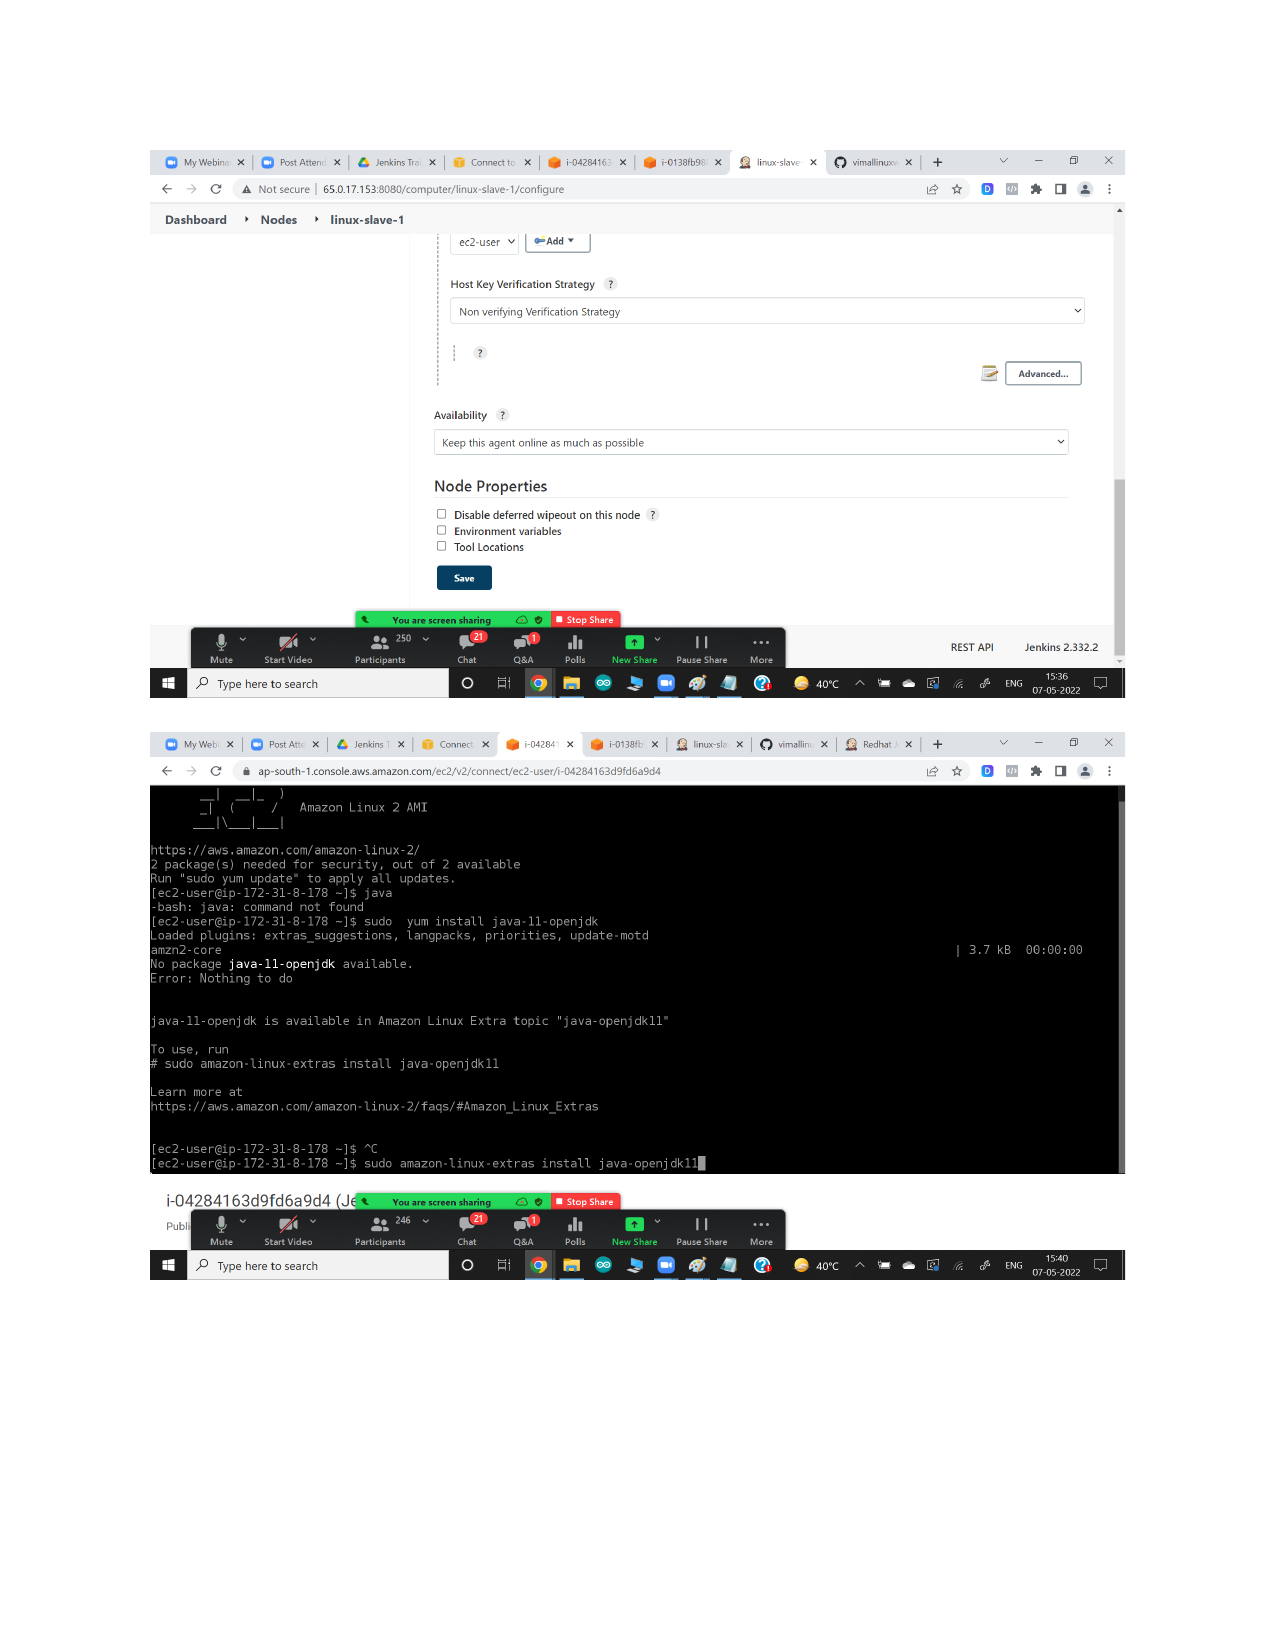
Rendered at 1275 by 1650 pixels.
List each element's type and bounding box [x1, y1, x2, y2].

picture [150, 732, 1125, 1280]
picture [150, 150, 1125, 698]
